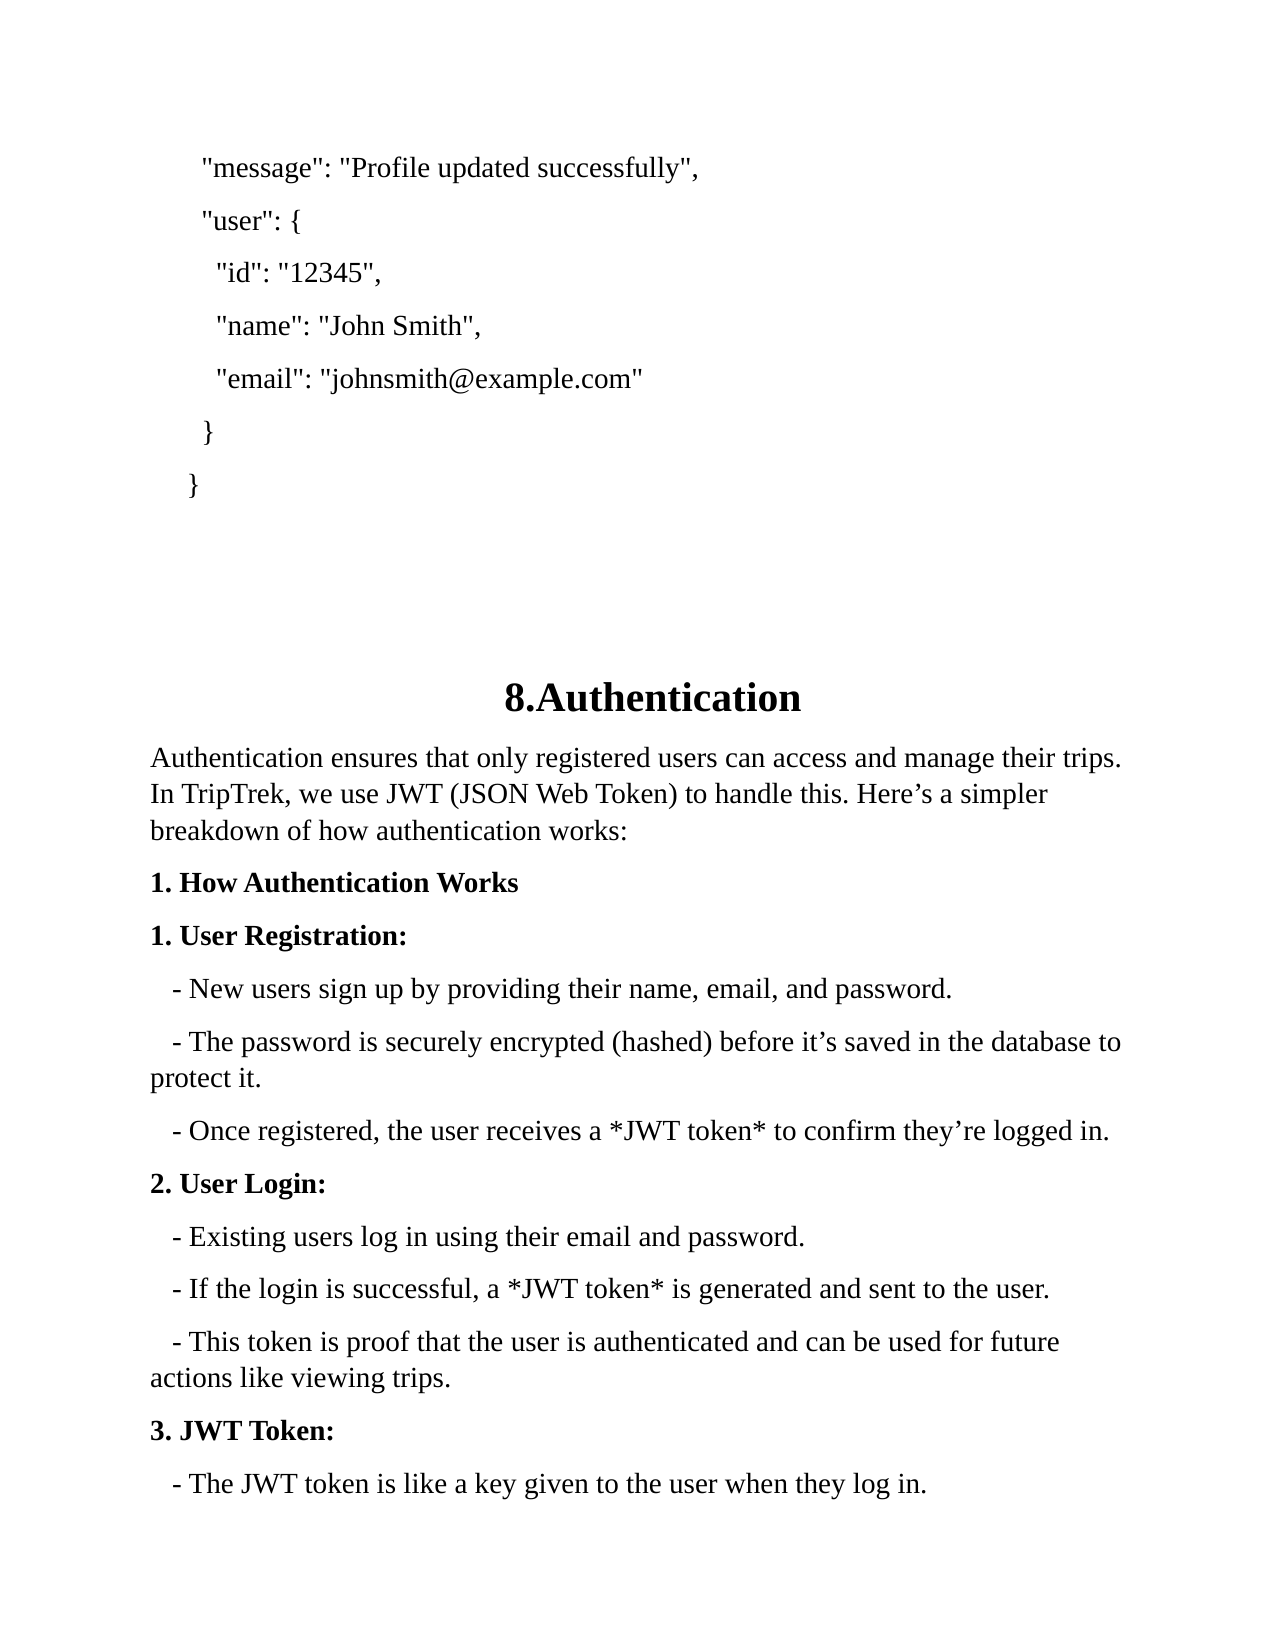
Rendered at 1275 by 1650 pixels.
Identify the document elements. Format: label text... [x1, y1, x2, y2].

text 2. User Login: [150, 1166, 1125, 1199]
text 3. JWT Token: [150, 1413, 1125, 1447]
text 1. How Authentication Works [150, 866, 1125, 899]
text } [150, 467, 1125, 500]
text 1. User Registration: [150, 918, 1125, 952]
text - If the login is successful, a *JWT token* is generated and sent to the user. [150, 1271, 1125, 1305]
text - New users sign up by providing their name, email, and password. [150, 971, 1125, 1005]
text "email": "johnsmith@example.com" [150, 361, 1125, 395]
text Authentication ensures that only registered users can access and manage their trips. In TripTrek, we use JWT (JSON Web Token) to handle this. Here’s a simpler breakdown of how authentication works: [150, 741, 1125, 846]
text 8.Authentication [150, 672, 1125, 720]
text - The JWT token is like a key given to the user when they log in. [150, 1466, 1125, 1499]
text - Once registered, the user receives a *JWT token* to confirm they’re logged in. [150, 1113, 1125, 1147]
text "user": { [150, 203, 1125, 236]
text "id": "12345", [150, 256, 1125, 289]
text "message": "Profile updated successfully", [150, 150, 1125, 183]
text } [150, 414, 1125, 448]
text "name": "John Smith", [150, 308, 1125, 342]
text - The password is securely encrypted (hashed) before it’s saved in the database to protect it. [150, 1024, 1125, 1094]
text - This token is proof that the user is authenticated and can be used for future actions like viewing trips. [150, 1324, 1125, 1394]
text - Existing users log in using their email and password. [150, 1219, 1125, 1252]
